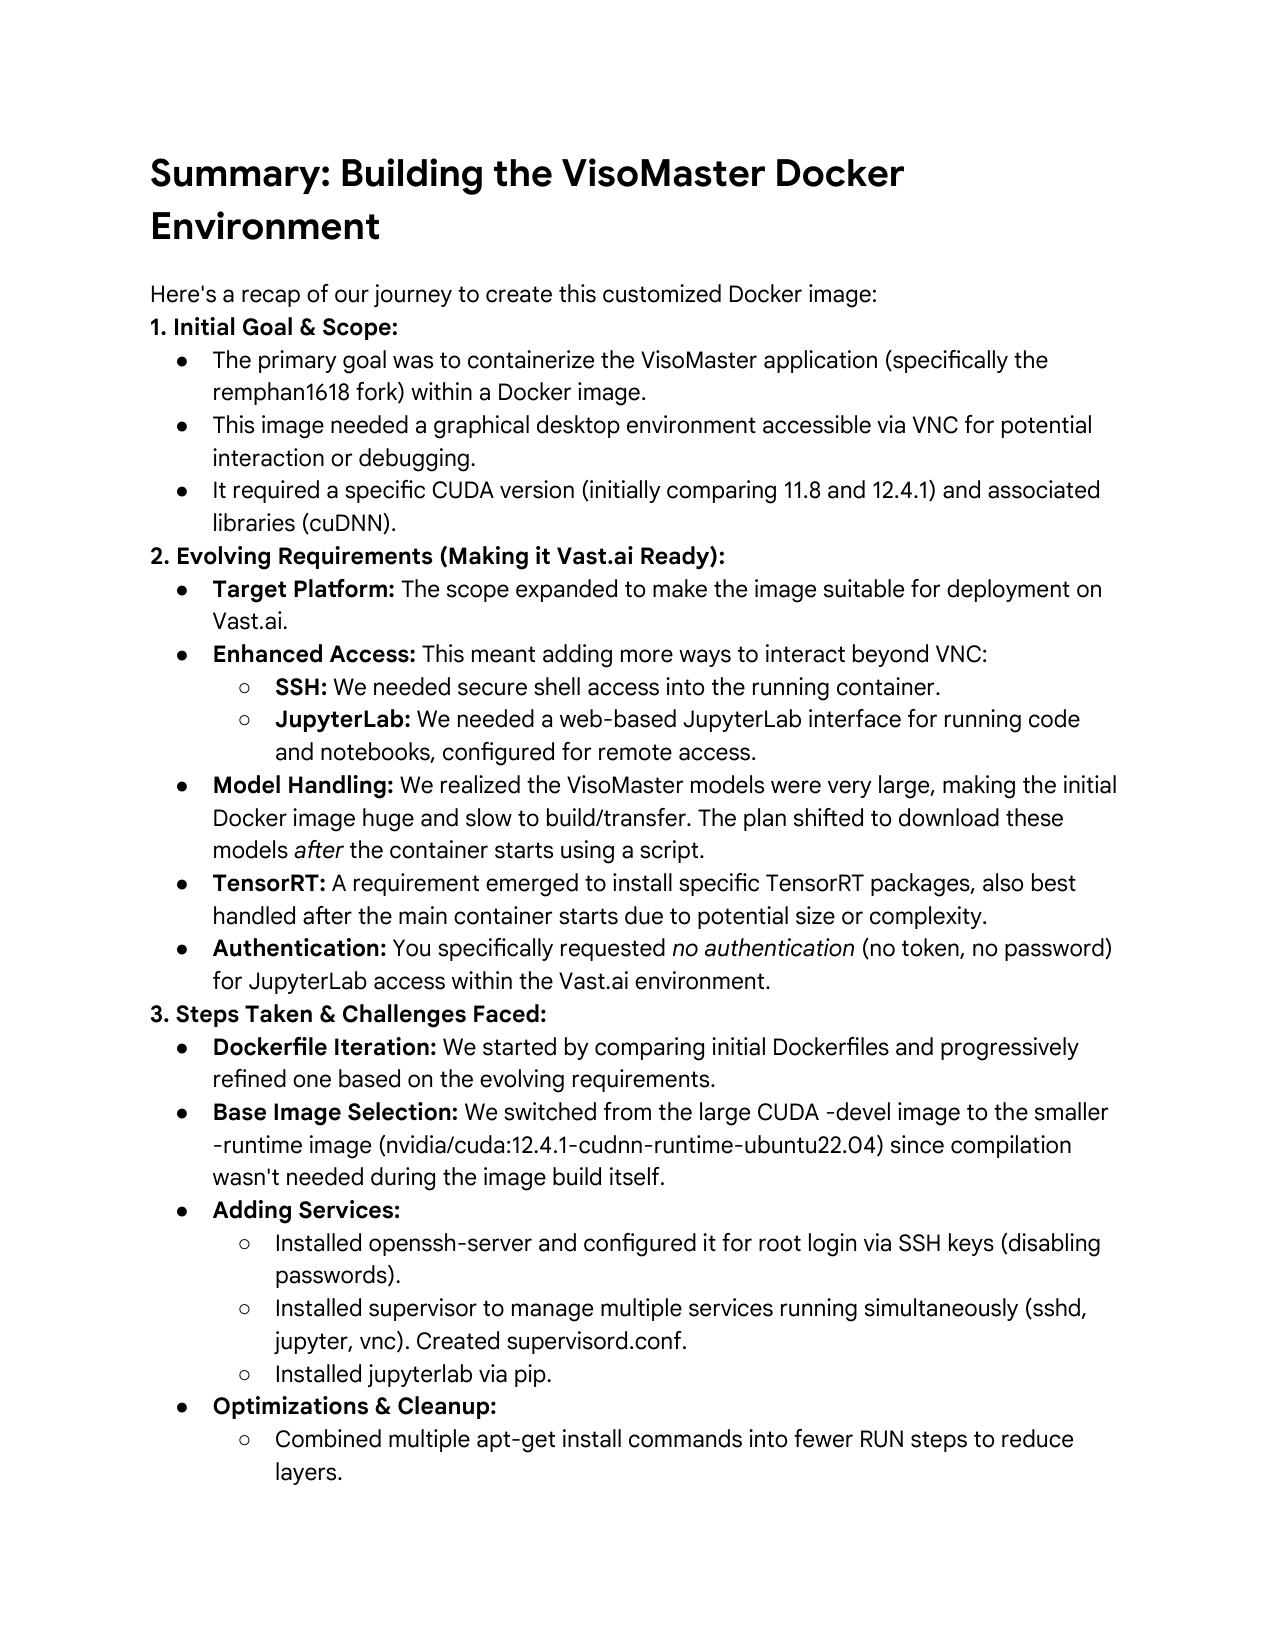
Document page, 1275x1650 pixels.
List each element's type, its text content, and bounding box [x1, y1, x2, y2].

list Installed supervisor to manage multiple services running simultaneously (sshd, jupyter, vnc). Created supervisord.conf. [237, 1294, 1125, 1356]
list Installed jupyterlab via pip. [237, 1360, 1125, 1389]
list TensorRT: A requirement emerged to install specific TensorRT packages, also best handled after the main container starts due to potential size or complexity. [175, 869, 1125, 931]
list Combined multiple apt-get install commands into fewer RUN steps to reduce layers. [237, 1425, 1125, 1487]
list It required a specific CUDA version (initially comparing 11.8 and 12.4.1) and associated libraries (cuDNN). [175, 477, 1125, 538]
subtitle Summary: Building the VisoMaster Docker Environment [150, 150, 1125, 251]
list The primary goal was to containerize the VisoMaster application (specifically the remphan1618 fork) within a Docker image. [175, 346, 1125, 407]
list SSH: We needed secure shell access into the running container. [237, 673, 1125, 702]
list Base Image Selection: We switched from the large CUDA -devel image to the smaller -runtime image (nvidia/cuda:12.4.1-cudnn-runtime-ubuntu22.04) since compilation wasn't needed during the image build itself. [175, 1098, 1125, 1192]
list Enhanced Access: This meant adding more ways to interact beyond VNC: [175, 640, 1125, 669]
list Model Handling: We realized the VisoMaster models were very large, making the initial Docker image huge and slow to build/transfer. The plan shifted to download these models after the container starts using a script. [175, 771, 1125, 865]
list Optimizations & Cleanup: [175, 1393, 1125, 1421]
list Authentication: You specifically requested no authentication (no token, no password) for JupyterLab access within the Vast.ai environment. [175, 935, 1125, 996]
list JupyterLab: We needed a web-based JupyterLab interface for running code and notebooks, configured for remote access. [237, 706, 1125, 767]
list Dockerfile Iteration: We started by comparing initial Dockerfiles and progressively refined one based on the evolving requirements. [175, 1033, 1125, 1094]
list Target Platform: The scope expanded to make the image suitable for deployment on Vast.ai. [175, 575, 1125, 636]
list Installed openssh-server and configured it for root login via SSH keys (disabling passwords). [237, 1229, 1125, 1291]
text 3. Steps Taken & Challenges Faced: [150, 1000, 1125, 1029]
list This image needed a graphical desktop environment accessible via VNC for potential interaction or debugging. [175, 411, 1125, 473]
text 2. Evolving Requirements (Making it Vast.ai Ready): [150, 542, 1125, 571]
list Adding Services: [175, 1196, 1125, 1225]
text Here's a recap of our journey to create this customized Docker image: [150, 281, 1125, 309]
text 1. Initial Goal & Scope: [150, 313, 1125, 342]
